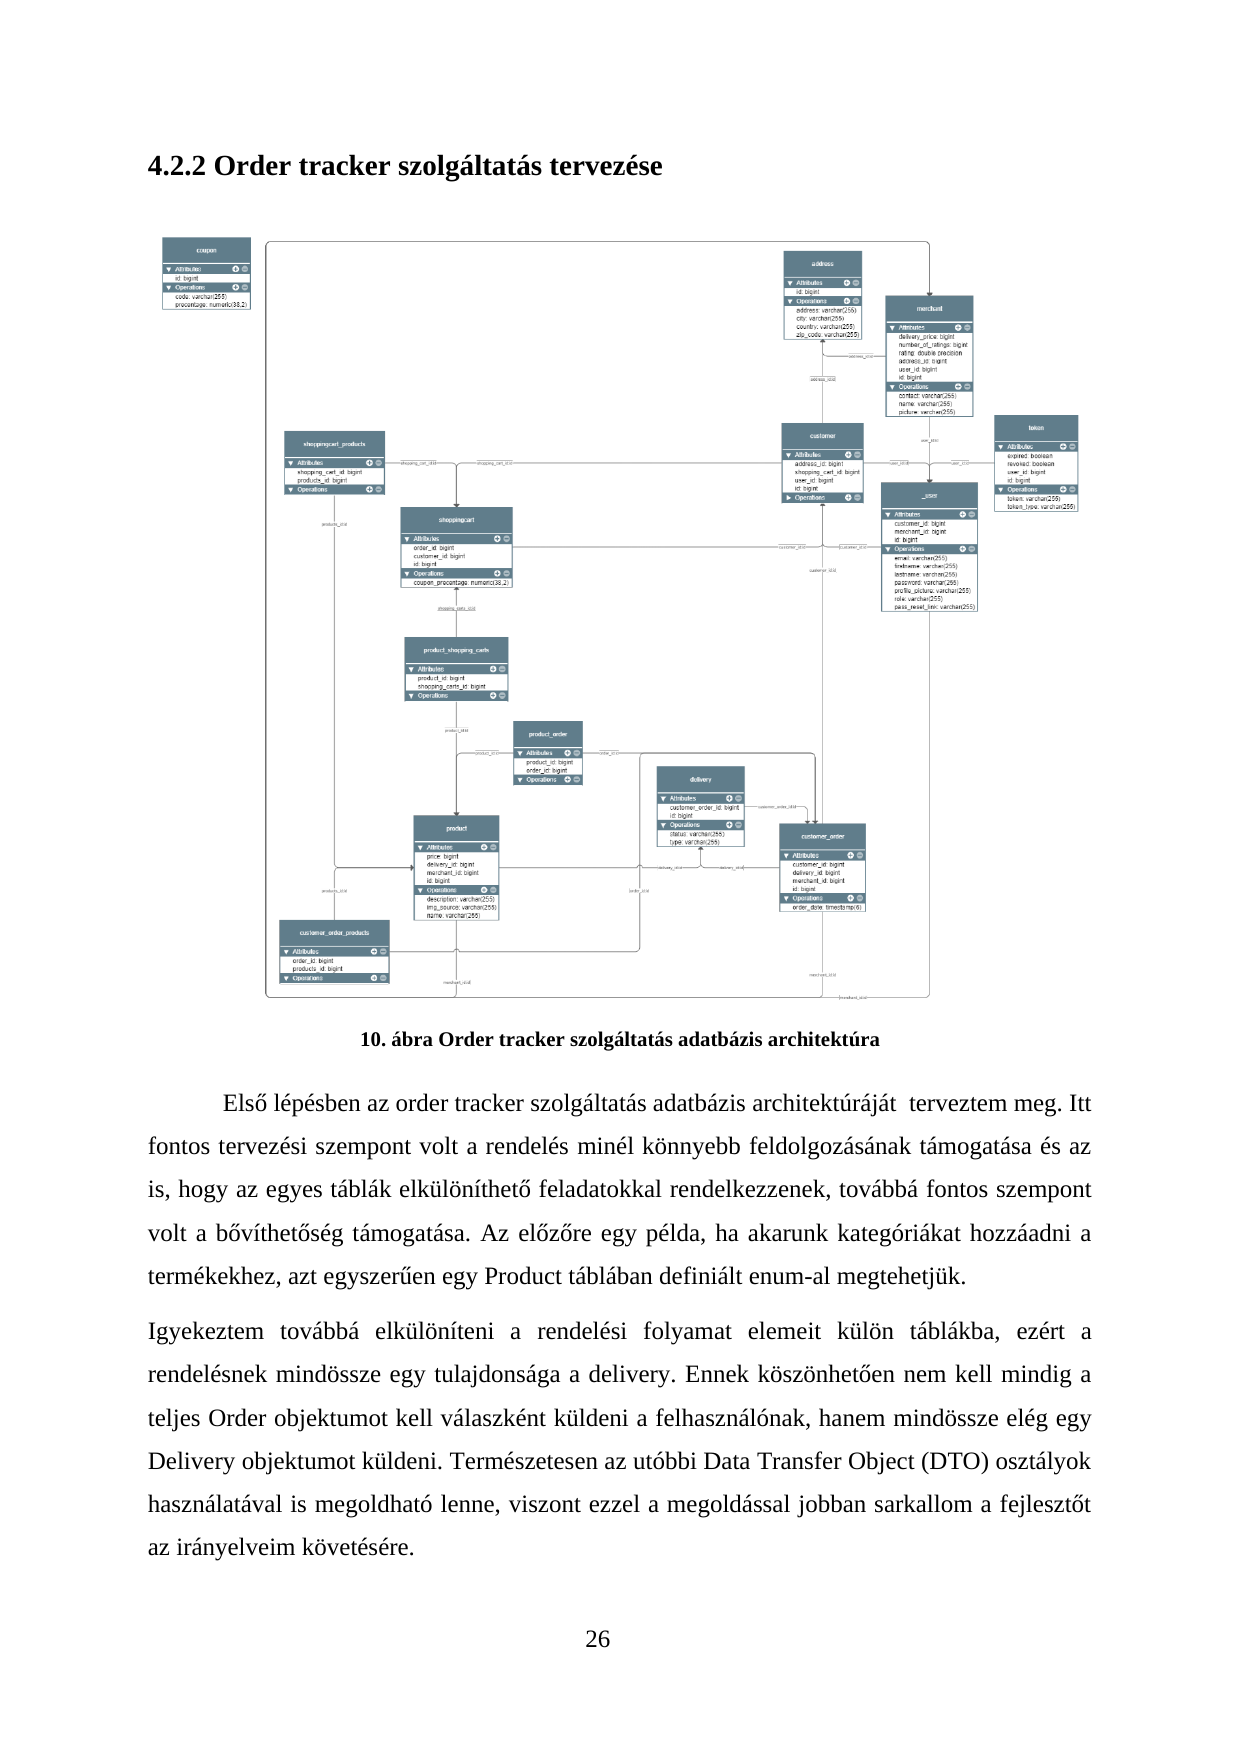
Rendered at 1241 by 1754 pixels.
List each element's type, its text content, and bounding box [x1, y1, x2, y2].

picture [147, 223, 1093, 1015]
text Igyekeztem továbbá elkülöníteni a rendelési folyamat elemeit külön táblákba, ezért a rendelésnek mindössze egy tulajdonsága a delivery. Ennek köszönhetően nem kell mindig a teljes Order objektumot kell válaszként küldeni a felhasználónak, hanem mindössze elég egy Delivery objektumot küldeni. Természetesen az utóbbi Data Transfer Object (DTO) osztályok használatával is megoldható lenne, viszont ezzel a megoldással jobban sarkallom a fejlesztőt az irányelveim követésére. [148, 1316, 1092, 1561]
text Első lépésben az order tracker szolgáltatás adatbázis architektúráját terveztem meg. Itt fontos tervezési szempont volt a rendelés minél könnyebb feldolgozásának támogatása és az is, hogy az egyes táblák elkülöníthető feladatokkal rendelkezzenek, továbbá fontos szempont volt a bővíthetőség támogatása. Az előzőre egy példa, ha akarunk kategóriákat hozzáadni a termékekhez, azt egyszerűen egy Product táblában definiált enum-al megtehetjük. [148, 1088, 1092, 1289]
subtitle Order tracker szolgáltatás tervezése [148, 148, 1092, 181]
text . ábra Order tracker szolgáltatás adatbázis architektúra [148, 1027, 1092, 1051]
